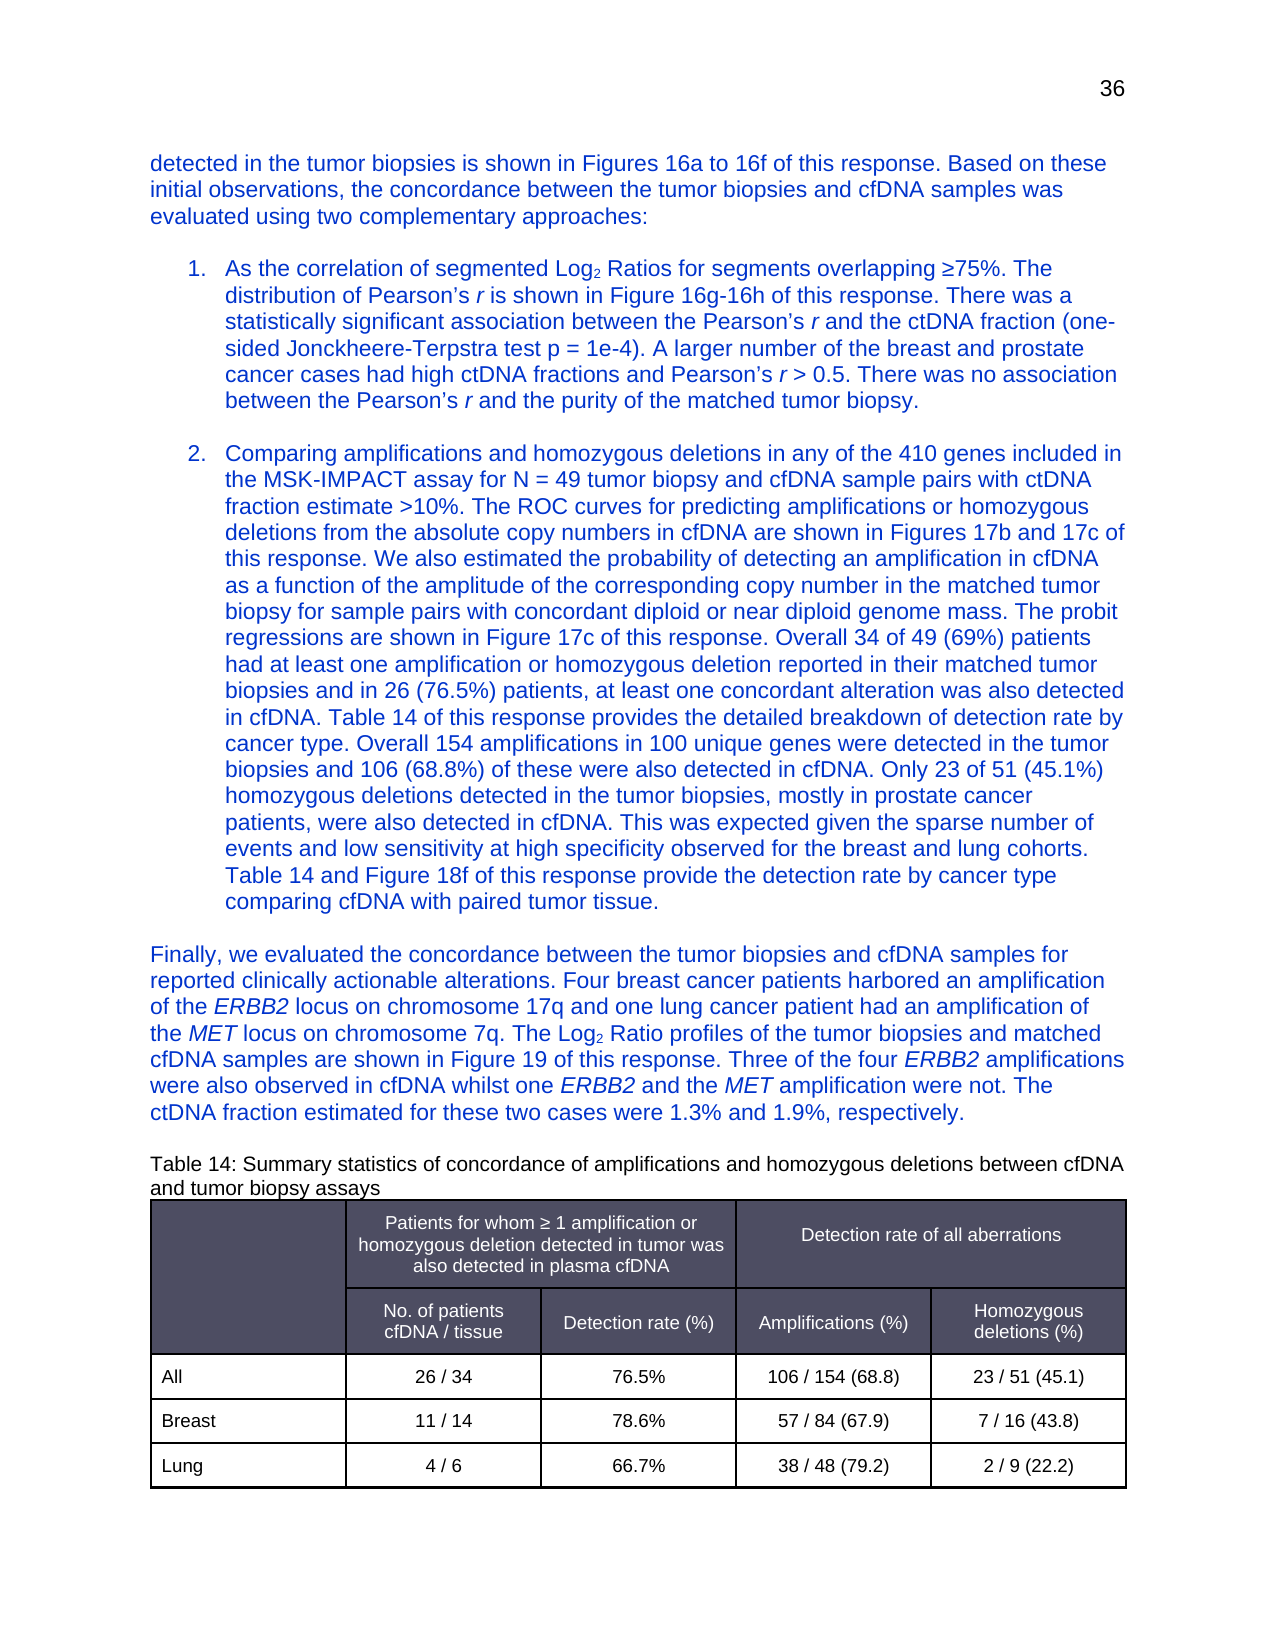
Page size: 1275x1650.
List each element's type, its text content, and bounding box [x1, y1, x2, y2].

table_cell 78.6% [542, 1400, 735, 1442]
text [150, 150, 1125, 229]
table_cell Homozygous deletions (%) [932, 1289, 1125, 1353]
table_cell Amplifications (%) [737, 1289, 930, 1353]
table_cell All [152, 1355, 345, 1397]
table_cell 4 / 6 [347, 1444, 540, 1486]
table_header Patients for whom ≥ 1 amplification or homozygous deletion detected in tumor was also detected in plasma cfDNA [347, 1201, 735, 1287]
table_cell 11 / 14 [347, 1400, 540, 1442]
table_cell Detection rate (%) [542, 1289, 735, 1353]
table_cell 76.5% [542, 1355, 735, 1397]
table_cell No. of patients cfDNA / tissue [347, 1289, 540, 1353]
table_cell Lung [152, 1444, 345, 1486]
table_cell Breast [152, 1400, 345, 1442]
table_cell 38 / 48 (79.2) [737, 1444, 930, 1486]
table_cell 106 / 154 (68.8) [737, 1355, 930, 1397]
table_cell 7 / 16 (43.8) [932, 1400, 1125, 1442]
table_header Detection rate of all aberrations [737, 1201, 1125, 1287]
table_cell 2 / 9 (22.2) [932, 1444, 1125, 1486]
table_cell 26 / 34 [347, 1355, 540, 1397]
text Finally, we evaluated the concordance between the tumor biopsies and cfDNA samples for reported clinically actionable alterations. Four breast cancer patients harbored an amplification of the ERBB2 locus on chromosome 17q and one lung cancer patient had an amplification of the MET locus on chromosome 7q. The Log2 Ratio profiles of the tumor biopsies and matched cfDNA samples are shown in Figure 19 of this response. Three of the four ERBB2 amplifications were also observed in cfDNA whilst one ERBB2 and the MET amplification were not. The ctDNA fraction estimated for these two cases were 1.3% and 1.9%, respectively. [150, 941, 1125, 1125]
text Table 14: Summary statistics of concordance of amplifications and homozygous deletions between cfDNA and tumor biopsy assays [150, 1151, 1125, 1199]
list Comparing amplifications and homozygous deletions in any of the 410 genes included in the MSK-IMPACT assay for N = 49 tumor biopsy and cfDNA sample pairs with ctDNA fraction estimate >10%. The ROC curves for predicting amplifications or homozygous deletions from the absolute copy numbers in cfDNA are shown in Figures 17b and 17c of this response. We also estimated the probability of detecting an amplification in cfDNA as a function of the amplitude of the corresponding copy number in the matched tumor biopsy for sample pairs with concordant diploid or near diploid genome mass. The probit regressions are shown in Figure 17c of this response. Overall 34 of 49 (69%) patients had at least one amplification or homozygous deletion reported in their matched tumor biopsies and in 26 (76.5%) patients, at least one concordant alteration was also detected in cfDNA. Table 14 of this response provides the detailed breakdown of detection rate by cancer type. Overall 154 amplifications in 100 unique genes were detected in the tumor biopsies and 106 (68.8%) of these were also detected in cfDNA. Only 23 of 51 (45.1%) homozygous deletions detected in the tumor biopsies, mostly in prostate cancer patients, were also detected in cfDNA. This was expected given the sparse number of events and low sensitivity at high specificity observed for the breast and lung cohorts. Table 14 and Figure 18f of this response provide the detection rate by cancer type comparing cfDNA with paired tumor tissue. [187, 440, 1125, 914]
list As the correlation of segmented Log2 Ratios for segments overlapping ≥75%. The distribution of Pearson’s r is shown in Figure 16g-16h of this response. There was a statistically significant association between the Pearson’s r and the ctDNA fraction (one-sided Jonckheere-Terpstra test p = 1e-4). A larger number of the breast and prostate cancer cases had high ctDNA fractions and Pearson’s r > 0.5. There was no association between the Pearson’s r and the purity of the matched tumor biopsy. [187, 255, 1125, 413]
table_cell 66.7% [542, 1444, 735, 1486]
table_header [152, 1201, 345, 1353]
table_cell 23 / 51 (45.1) [932, 1355, 1125, 1397]
table_cell 57 / 84 (67.9) [737, 1400, 930, 1442]
